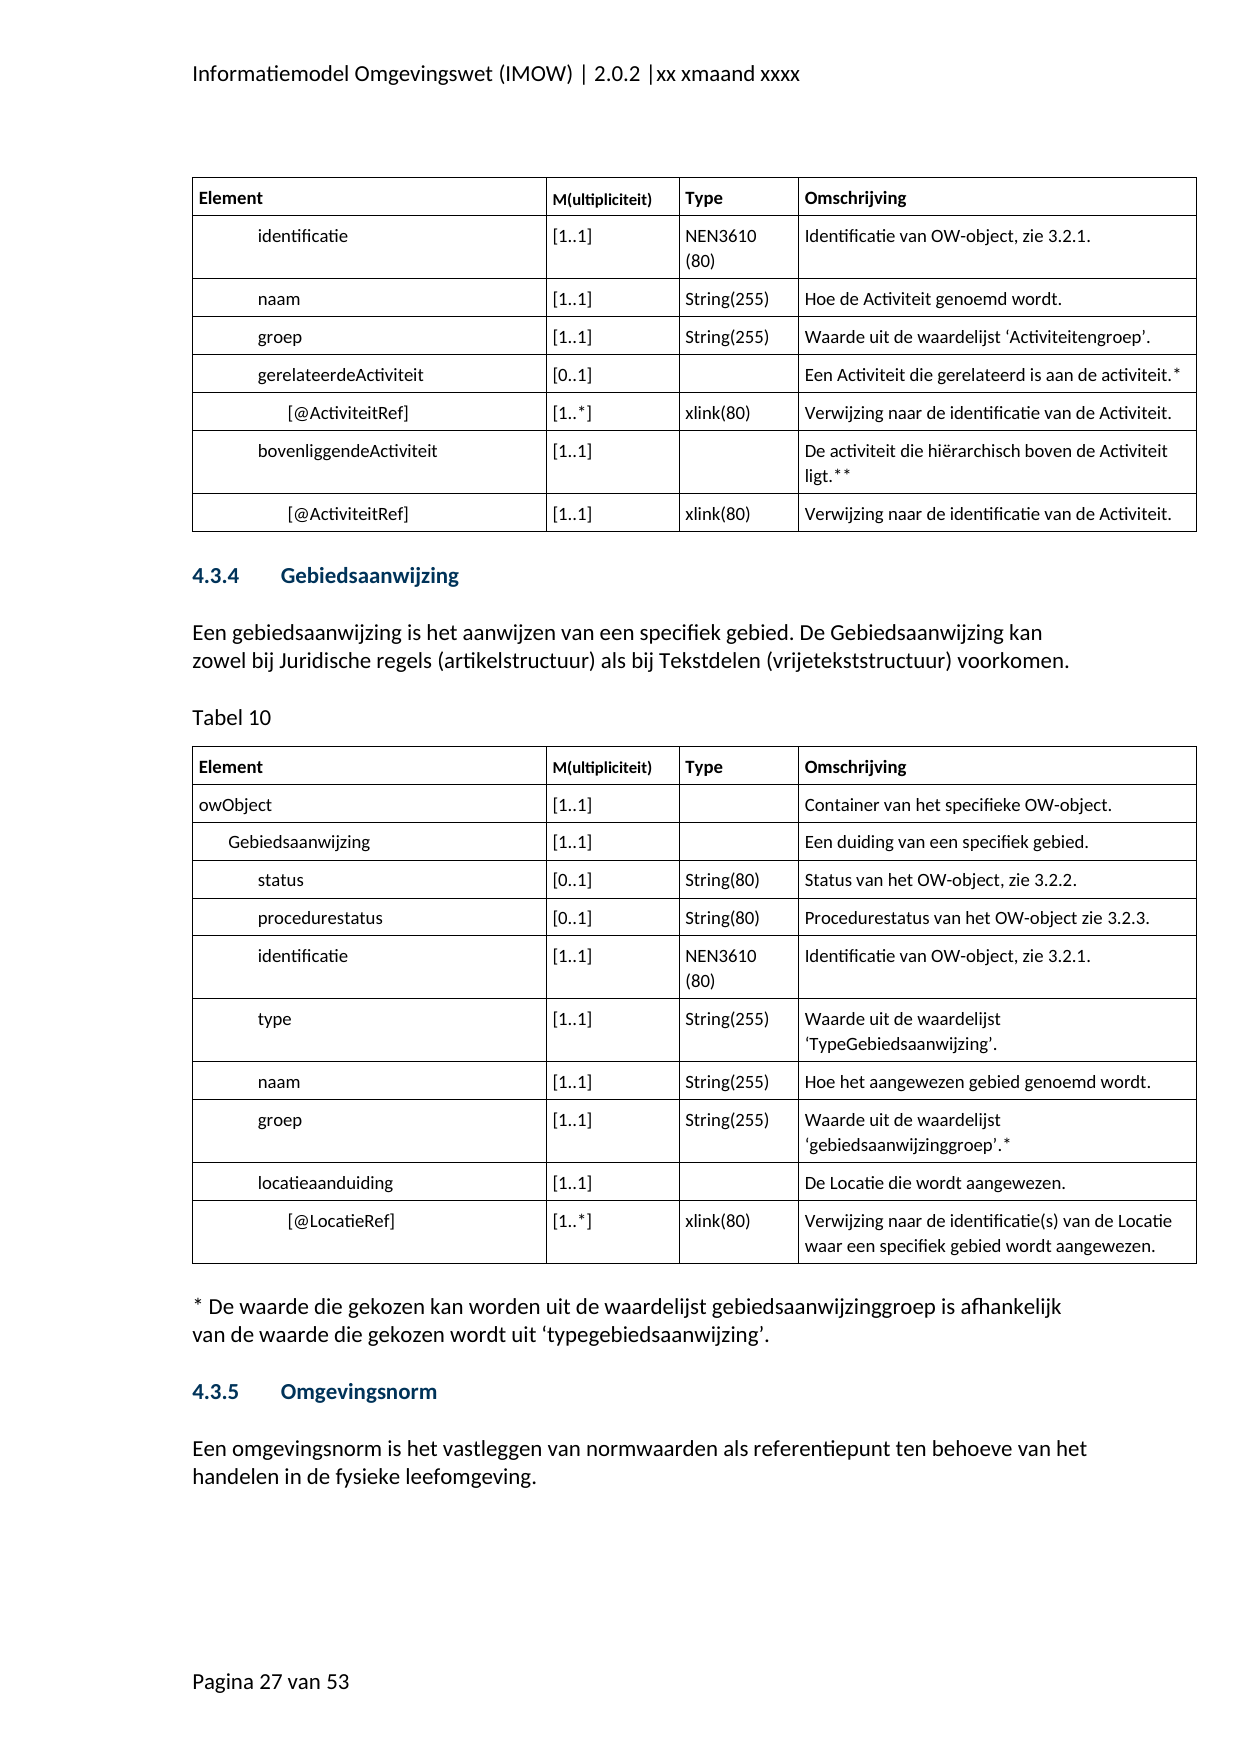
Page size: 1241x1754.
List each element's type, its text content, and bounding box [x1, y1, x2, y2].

text Een omgevingsnorm is het vastleggen van normwaarden als referentiepunt ten behoeve van het handelen in de fysieke leefomgeving. [192, 1434, 1092, 1490]
table_cell procedurestatus [193, 899, 546, 935]
table_cell Een Activiteit die gerelateerd is aan de activiteit.* [799, 355, 1196, 392]
table_cell [1..1] [547, 785, 679, 822]
table_cell Verwijzing naar de identificatie(s) van de Locatie waar een specifiek gebied wordt aangewezen. [799, 1201, 1196, 1263]
table_cell bovenliggendeActiviteit [193, 431, 546, 493]
table_cell Verwijzing naar de identificatie van de Activiteit. [799, 494, 1196, 531]
table_cell String(255) [680, 317, 798, 354]
table_cell [@LocatieRef] [193, 1201, 546, 1263]
table_header M(ultipliciteit) [547, 747, 679, 784]
table_cell Hoe de Activiteit genoemd wordt. [799, 279, 1196, 316]
table_header Omschrijving [799, 178, 1196, 215]
table_cell [1..1] [547, 1100, 679, 1162]
table_cell [680, 823, 798, 859]
table_cell [0..1] [547, 355, 679, 392]
table_cell naam [193, 279, 546, 316]
table_cell [1..1] [547, 494, 679, 531]
table_cell String(255) [680, 1062, 798, 1099]
table_cell Waarde uit de waardelijst ‘Activiteitengroep’. [799, 317, 1196, 354]
table_header Omschrijving [799, 747, 1196, 784]
table_cell groep [193, 317, 546, 354]
table_cell String(255) [680, 279, 798, 316]
table_cell Procedurestatus van het OW-object zie 3.2.3. [799, 899, 1196, 935]
text * De waarde die gekozen kan worden uit de waardelijst gebiedsaanwijzinggroep is afhankelijk van de waarde die gekozen wordt uit ‘typegebiedsaanwijzing’. [192, 1292, 1092, 1348]
table_cell [1..*] [547, 393, 679, 430]
table_cell Hoe het aangewezen gebied genoemd wordt. [799, 1062, 1196, 1099]
table_cell identificatie [193, 216, 546, 278]
table_cell [1..1] [547, 431, 679, 493]
table_cell locatieaanduiding [193, 1163, 546, 1200]
table_header Type [680, 178, 798, 215]
table_cell identificatie [193, 936, 546, 998]
table_cell [680, 355, 798, 392]
table_cell Identificatie van OW-object, zie 3.2.1. [799, 216, 1196, 278]
table_cell [@ActiviteitRef] [193, 393, 546, 430]
table_cell Identificatie van OW-object, zie 3.2.1. [799, 936, 1196, 998]
table_cell Een duiding van een specifiek gebied. [799, 823, 1196, 859]
table_cell xlink(80) [680, 393, 798, 430]
table_cell xlink(80) [680, 1201, 798, 1263]
table_header M(ultipliciteit) [547, 178, 679, 215]
table_cell [0..1] [547, 899, 679, 935]
table_cell String(80) [680, 899, 798, 935]
table_cell xlink(80) [680, 494, 798, 531]
table_cell status [193, 861, 546, 897]
table_cell Verwijzing naar de identificatie van de Activiteit. [799, 393, 1196, 430]
table_cell [680, 1163, 798, 1200]
subtitle Gebiedsaanwijzing [192, 561, 1092, 589]
table_cell [@ActiviteitRef] [193, 494, 546, 531]
table_cell Waarde uit de waardelijst ‘TypeGebiedsaanwijzing’. [799, 999, 1196, 1061]
table_cell [1..1] [547, 936, 679, 998]
table_cell [680, 431, 798, 493]
table_cell String(80) [680, 861, 798, 897]
table_cell owObject [193, 785, 546, 822]
table_cell [680, 785, 798, 822]
table_cell De activiteit die hiërarchisch boven de Activiteit ligt.** [799, 431, 1196, 493]
table_cell naam [193, 1062, 546, 1099]
table_cell String(255) [680, 1100, 798, 1162]
table_header Element [193, 178, 546, 215]
table_cell Gebiedsaanwijzing [193, 823, 546, 859]
table_cell type [193, 999, 546, 1061]
table_cell Status van het OW-object, zie 3.2.2. [799, 861, 1196, 897]
table_header Element [193, 747, 546, 784]
table_cell [0..1] [547, 861, 679, 897]
table_cell [1..1] [547, 823, 679, 859]
table_cell gerelateerdeActiviteit [193, 355, 546, 392]
table_header Type [680, 747, 798, 784]
table_cell String(255) [680, 999, 798, 1061]
table_cell [1..*] [547, 1201, 679, 1263]
table_cell NEN3610 (80) [680, 936, 798, 998]
table_cell [1..1] [547, 1163, 679, 1200]
table_cell [1..1] [547, 279, 679, 316]
table_cell [1..1] [547, 1062, 679, 1099]
table_cell [1..1] [547, 216, 679, 278]
table_cell Waarde uit de waardelijst ‘gebiedsaanwijzinggroep’.* [799, 1100, 1196, 1162]
table_cell Container van het specifieke OW-object. [799, 785, 1196, 822]
table_cell NEN3610 (80) [680, 216, 798, 278]
text Een gebiedsaanwijzing is het aanwijzen van een specifiek gebied. De Gebiedsaanwijzing kan zowel bij Juridische regels (artikelstructuur) als bij Tekstdelen (vrijetekststructuur) voorkomen. [192, 618, 1092, 674]
table_cell [1..1] [547, 999, 679, 1061]
table_cell groep [193, 1100, 546, 1162]
subtitle Omgevingsnorm [192, 1377, 1092, 1405]
table_cell De Locatie die wordt aangewezen. [799, 1163, 1196, 1200]
table_cell [1..1] [547, 317, 679, 354]
